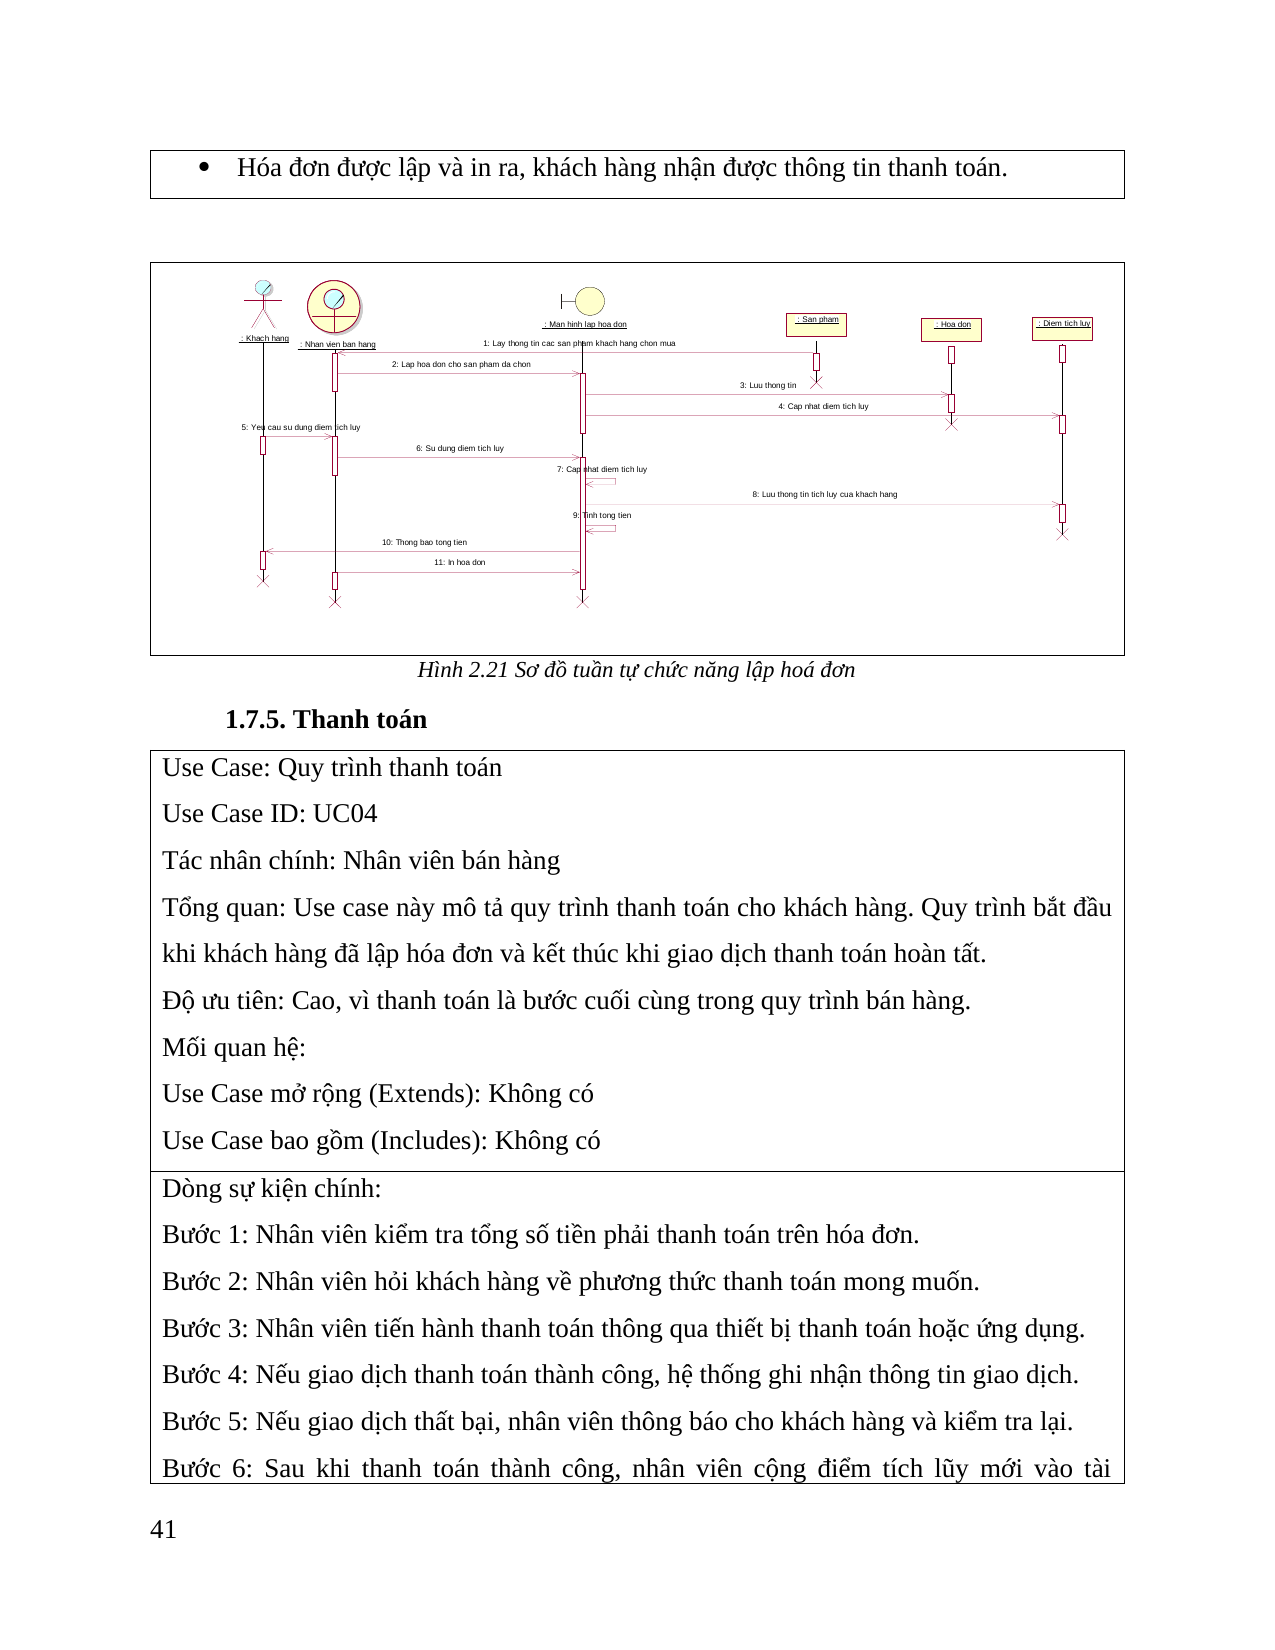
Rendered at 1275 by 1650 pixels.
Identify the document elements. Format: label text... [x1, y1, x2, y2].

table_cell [151, 151, 1124, 198]
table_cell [151, 1172, 1124, 1483]
subtitle Thanh toán [225, 703, 1125, 734]
table_header [151, 263, 1124, 655]
table_header Use Case: Quy trình thanh toán Use Case ID: UC04 Tác nhân chính: Nhân viên bán hàng Tổng quan: Use case này mô tả quy trình thanh toán cho khách hàng. Quy trình bắt đầu khi khách hàng đã lập hóa đơn và kết thúc khi giao dịch thanh toán hoàn tất. Độ ưu tiên: Cao, vì thanh toán là bước cuối cùng trong quy trình bán hàng. Mối quan hệ: Use Case mở rộng (Extends): Không có Use Case bao gồm (Includes): Không có [151, 751, 1124, 1171]
